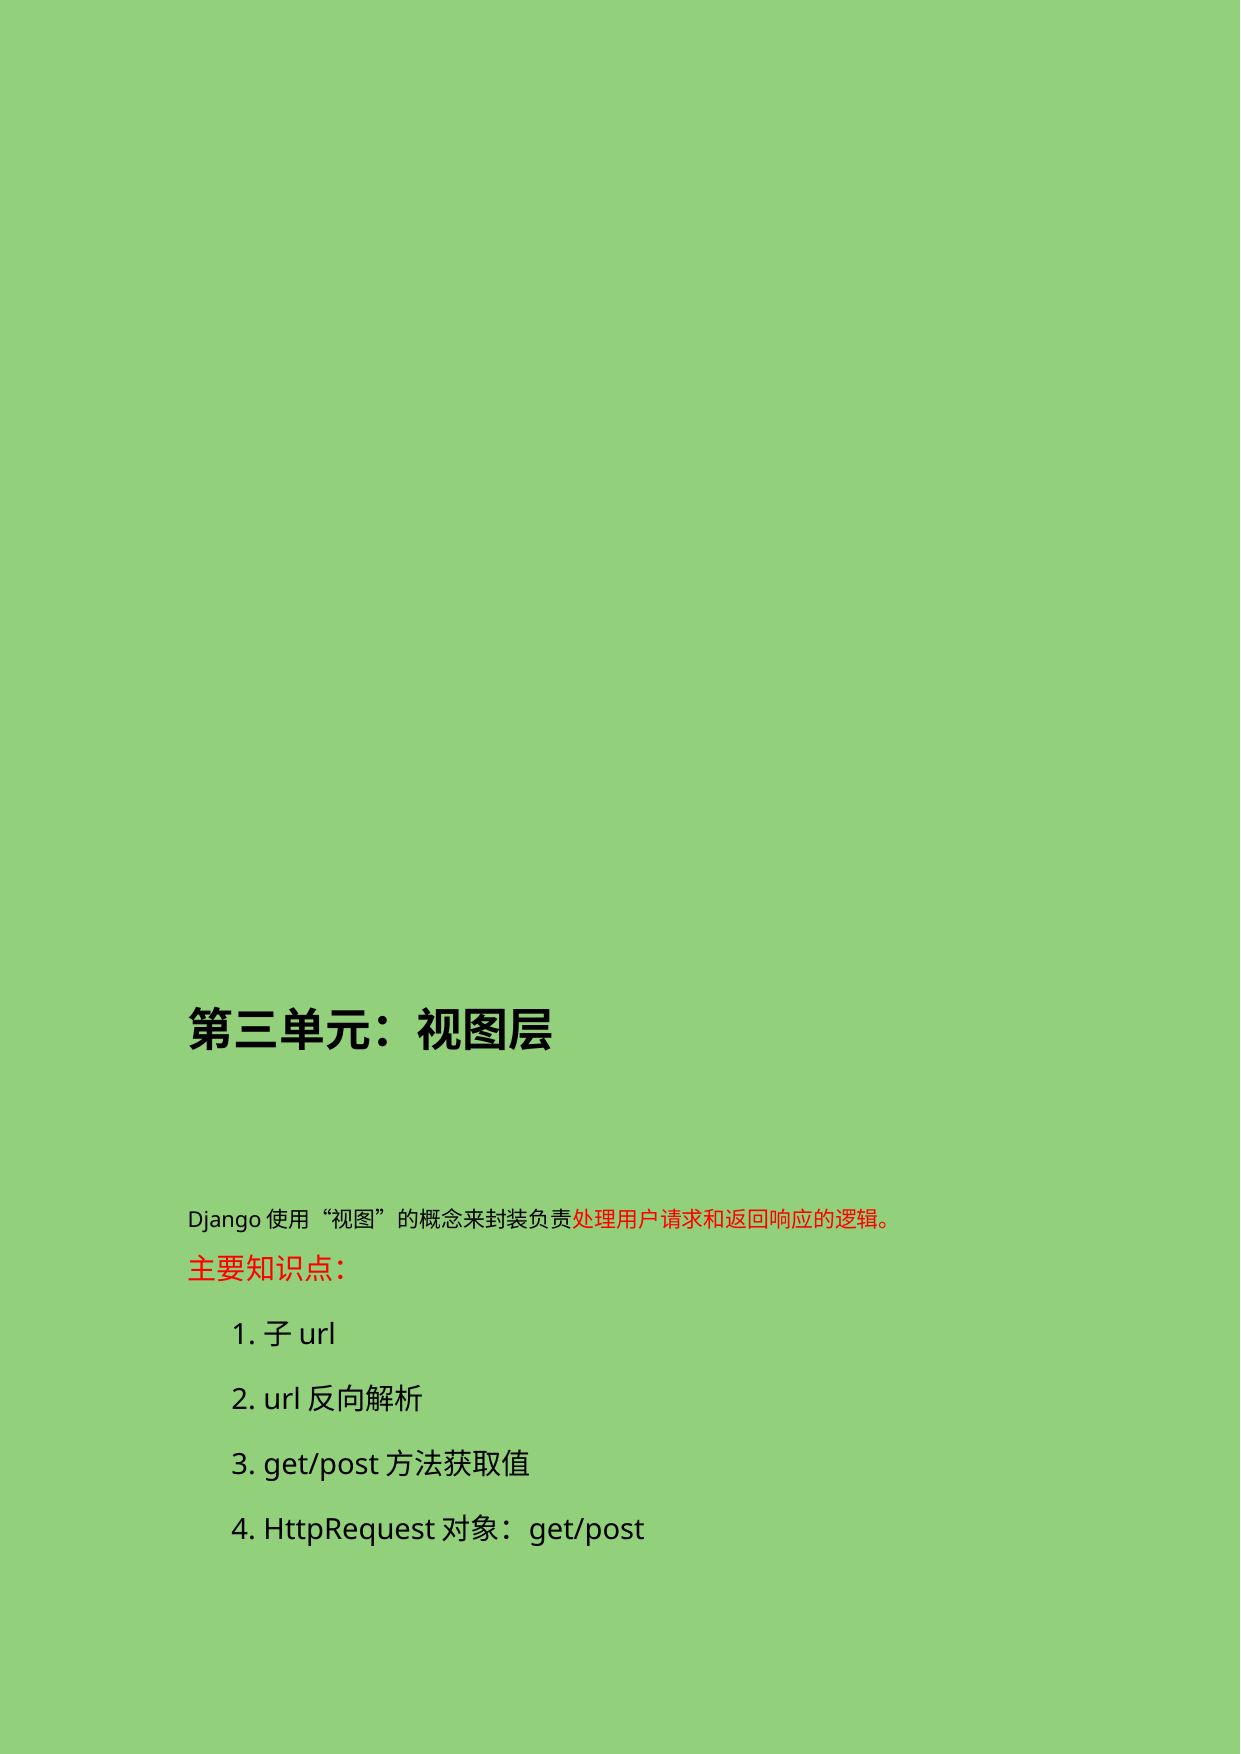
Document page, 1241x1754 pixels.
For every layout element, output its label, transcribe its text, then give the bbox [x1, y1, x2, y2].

subtitle 第三单元：视图层 [187, 977, 1053, 1075]
text 3. get/post方法获取值 [187, 1429, 1053, 1494]
text Django使用“视图”的概念来封装负责处理用户请求和返回响应的逻辑。 [187, 1202, 1053, 1234]
text 主要知识点： [187, 1234, 1053, 1299]
text 4. HttpRequest对象：get/post [187, 1494, 1053, 1559]
text 1. 子url [187, 1299, 1053, 1364]
text 2. url反向解析 [187, 1364, 1053, 1429]
